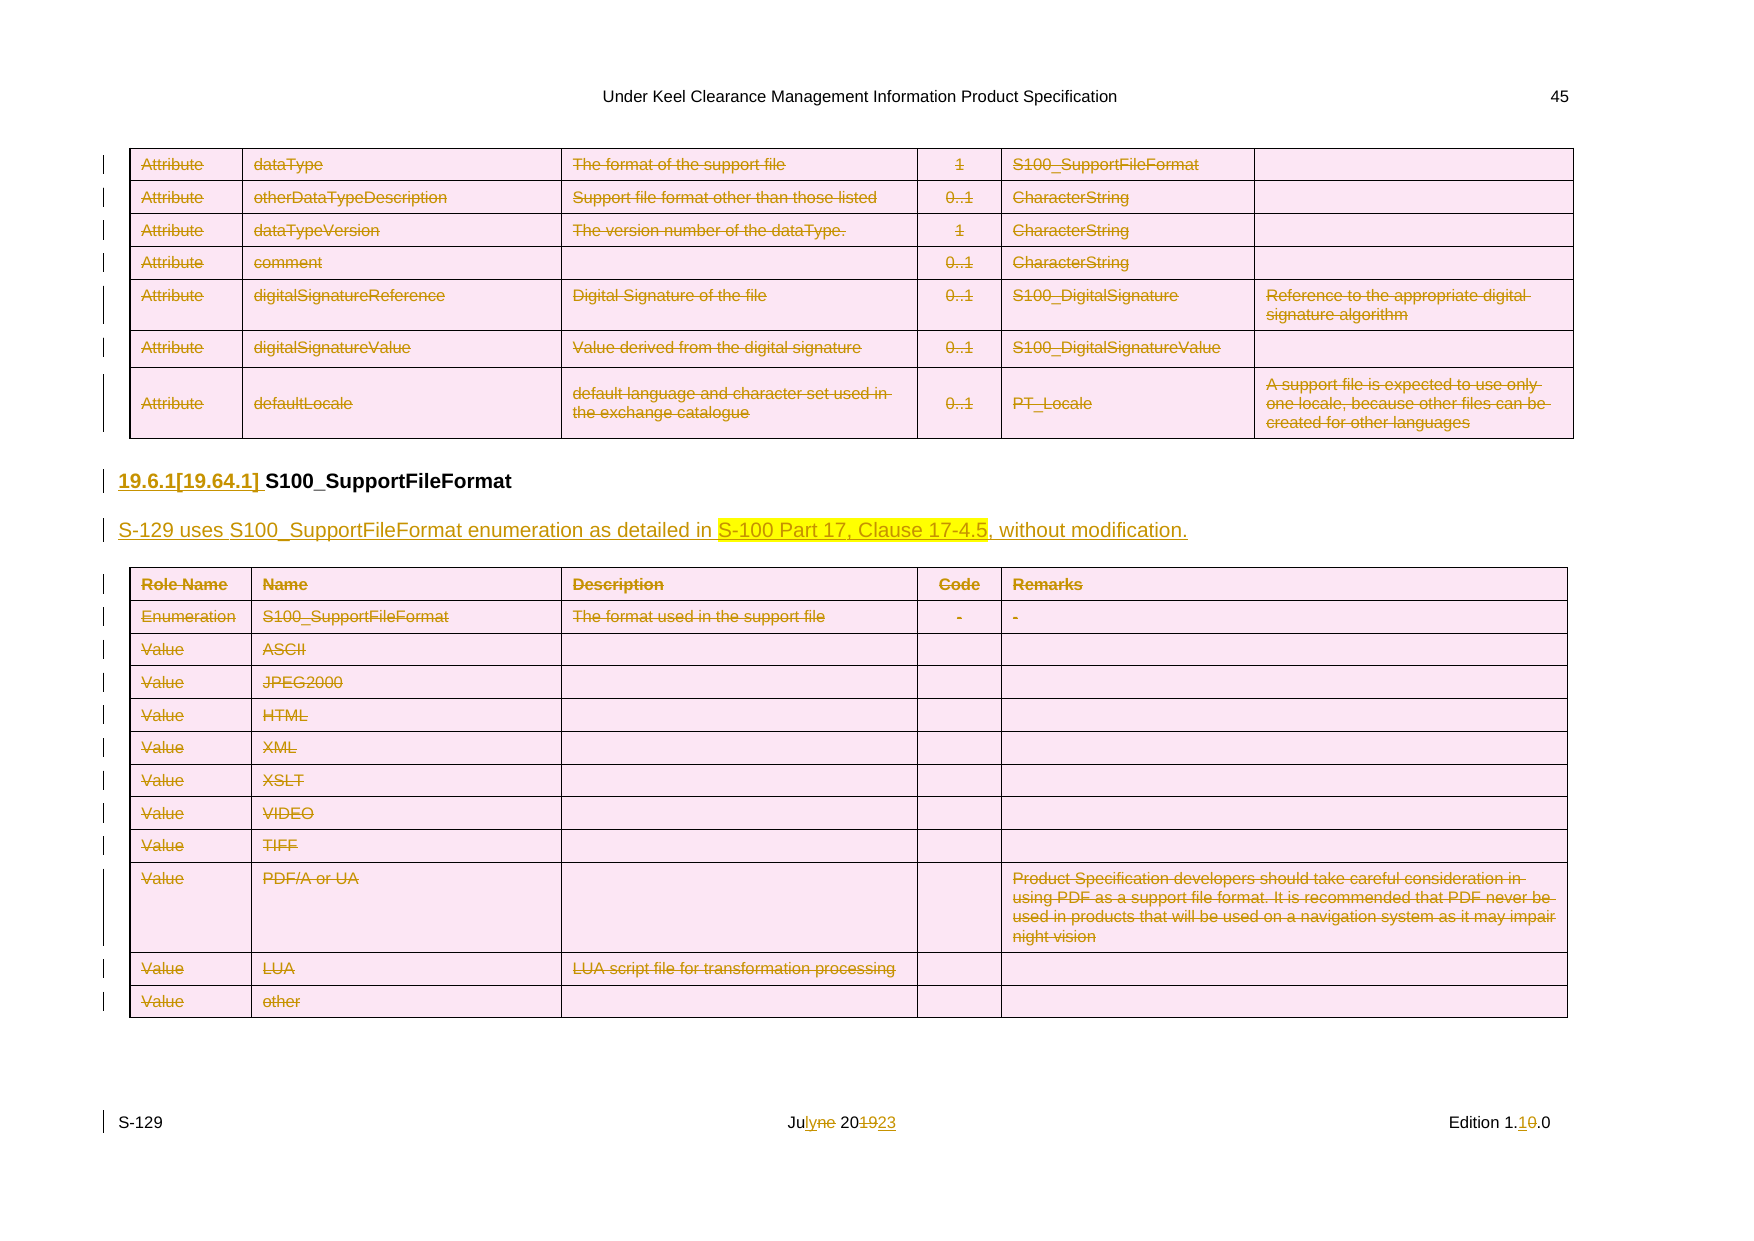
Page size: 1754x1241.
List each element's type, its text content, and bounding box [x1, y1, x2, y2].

subtitle S100_SupportFileFormat [118, 469, 1606, 493]
